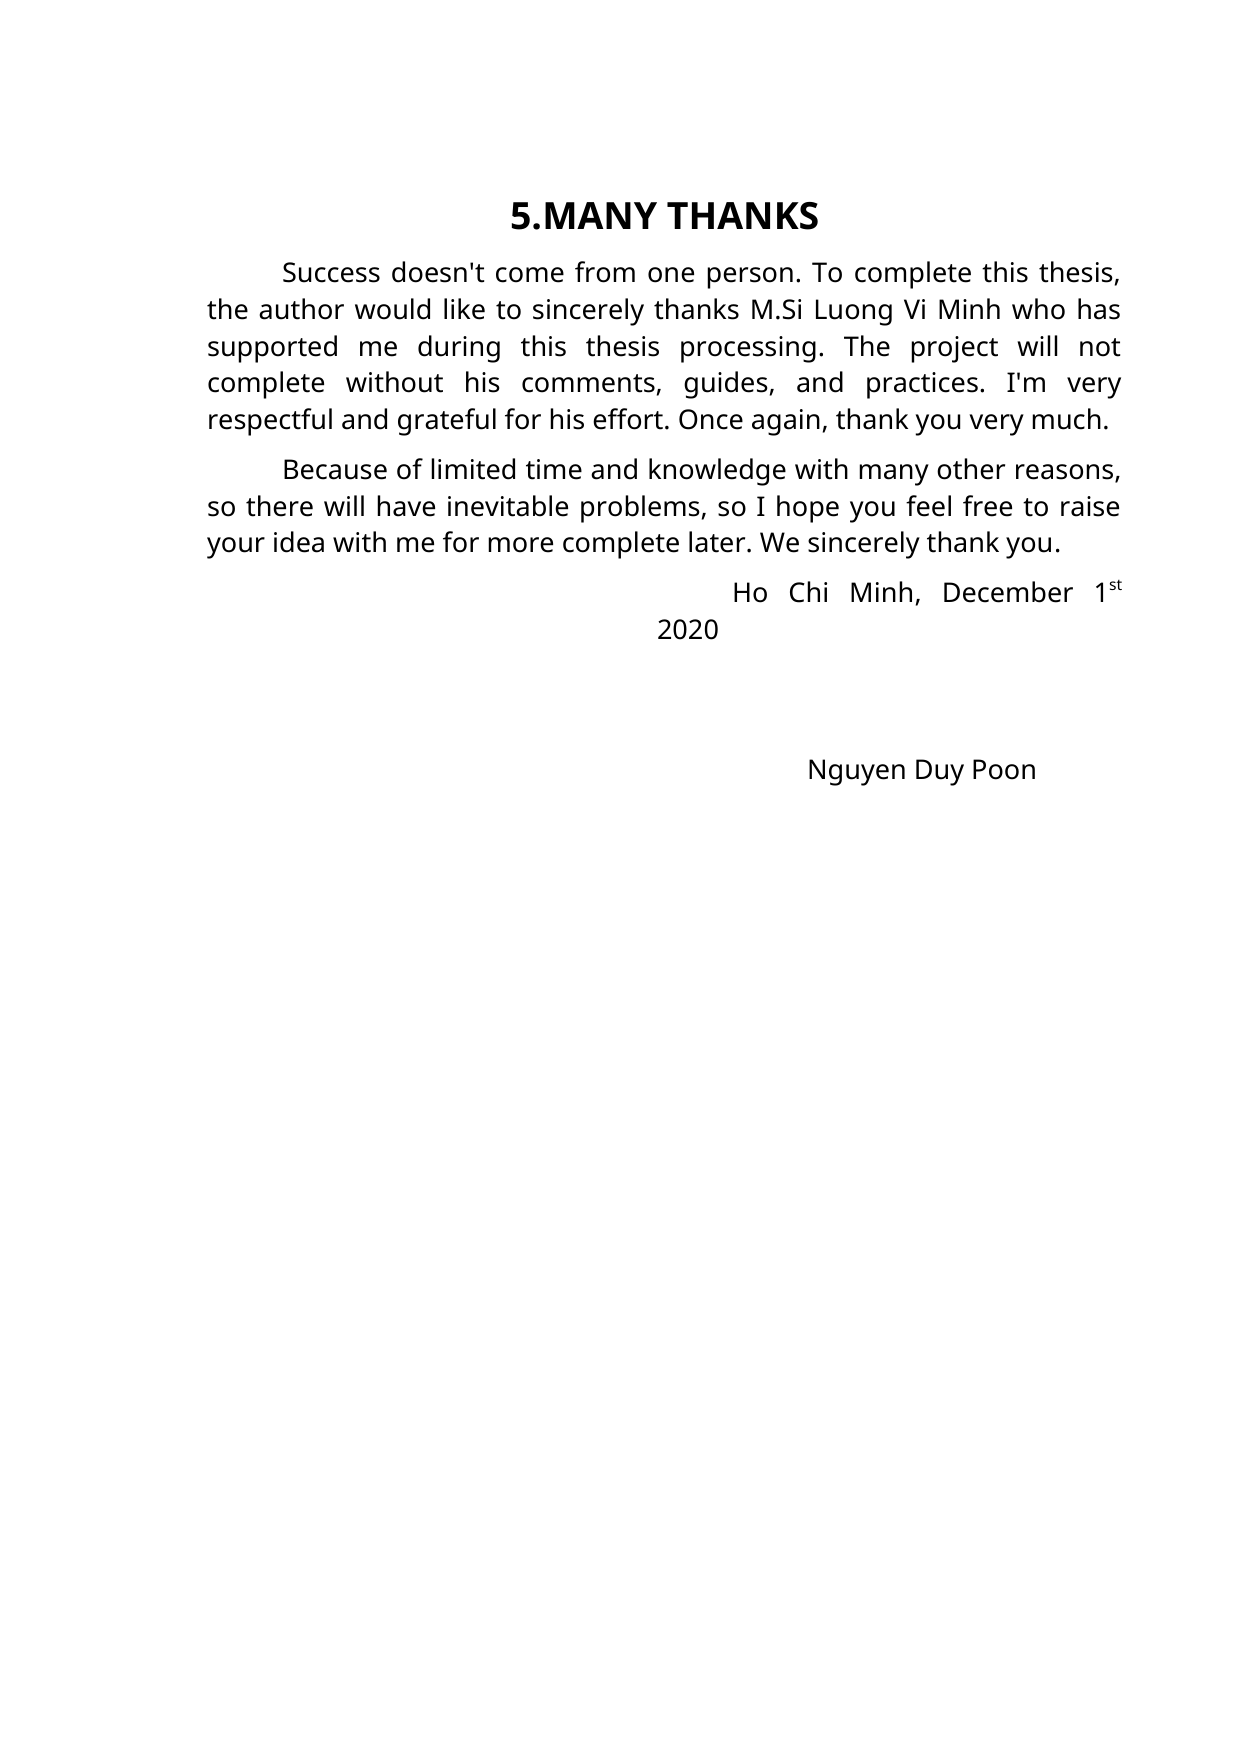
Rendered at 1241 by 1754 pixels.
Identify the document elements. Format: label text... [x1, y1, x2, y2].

subtitle MANY THANKS [207, 190, 1122, 241]
text Success doesn't come from one person. To complete this thesis, the author would like to sincerely thanks M.Si Luong Vi Minh who has supported me during this thesis processing. The project will not complete without his comments, guides, and practices. I'm very respectful and grateful for his effort. Once again, thank you very much. [207, 253, 1122, 438]
text Nguyen Duy Poon [807, 750, 1122, 787]
text Because of limited time and knowledge with many other reasons, so there will have inevitable problems, so I hope you feel free to raise your idea with me for more complete later. We sincerely thank you. [207, 450, 1122, 561]
text Ho Chi Minh, December 1st 2020 [657, 573, 1122, 647]
